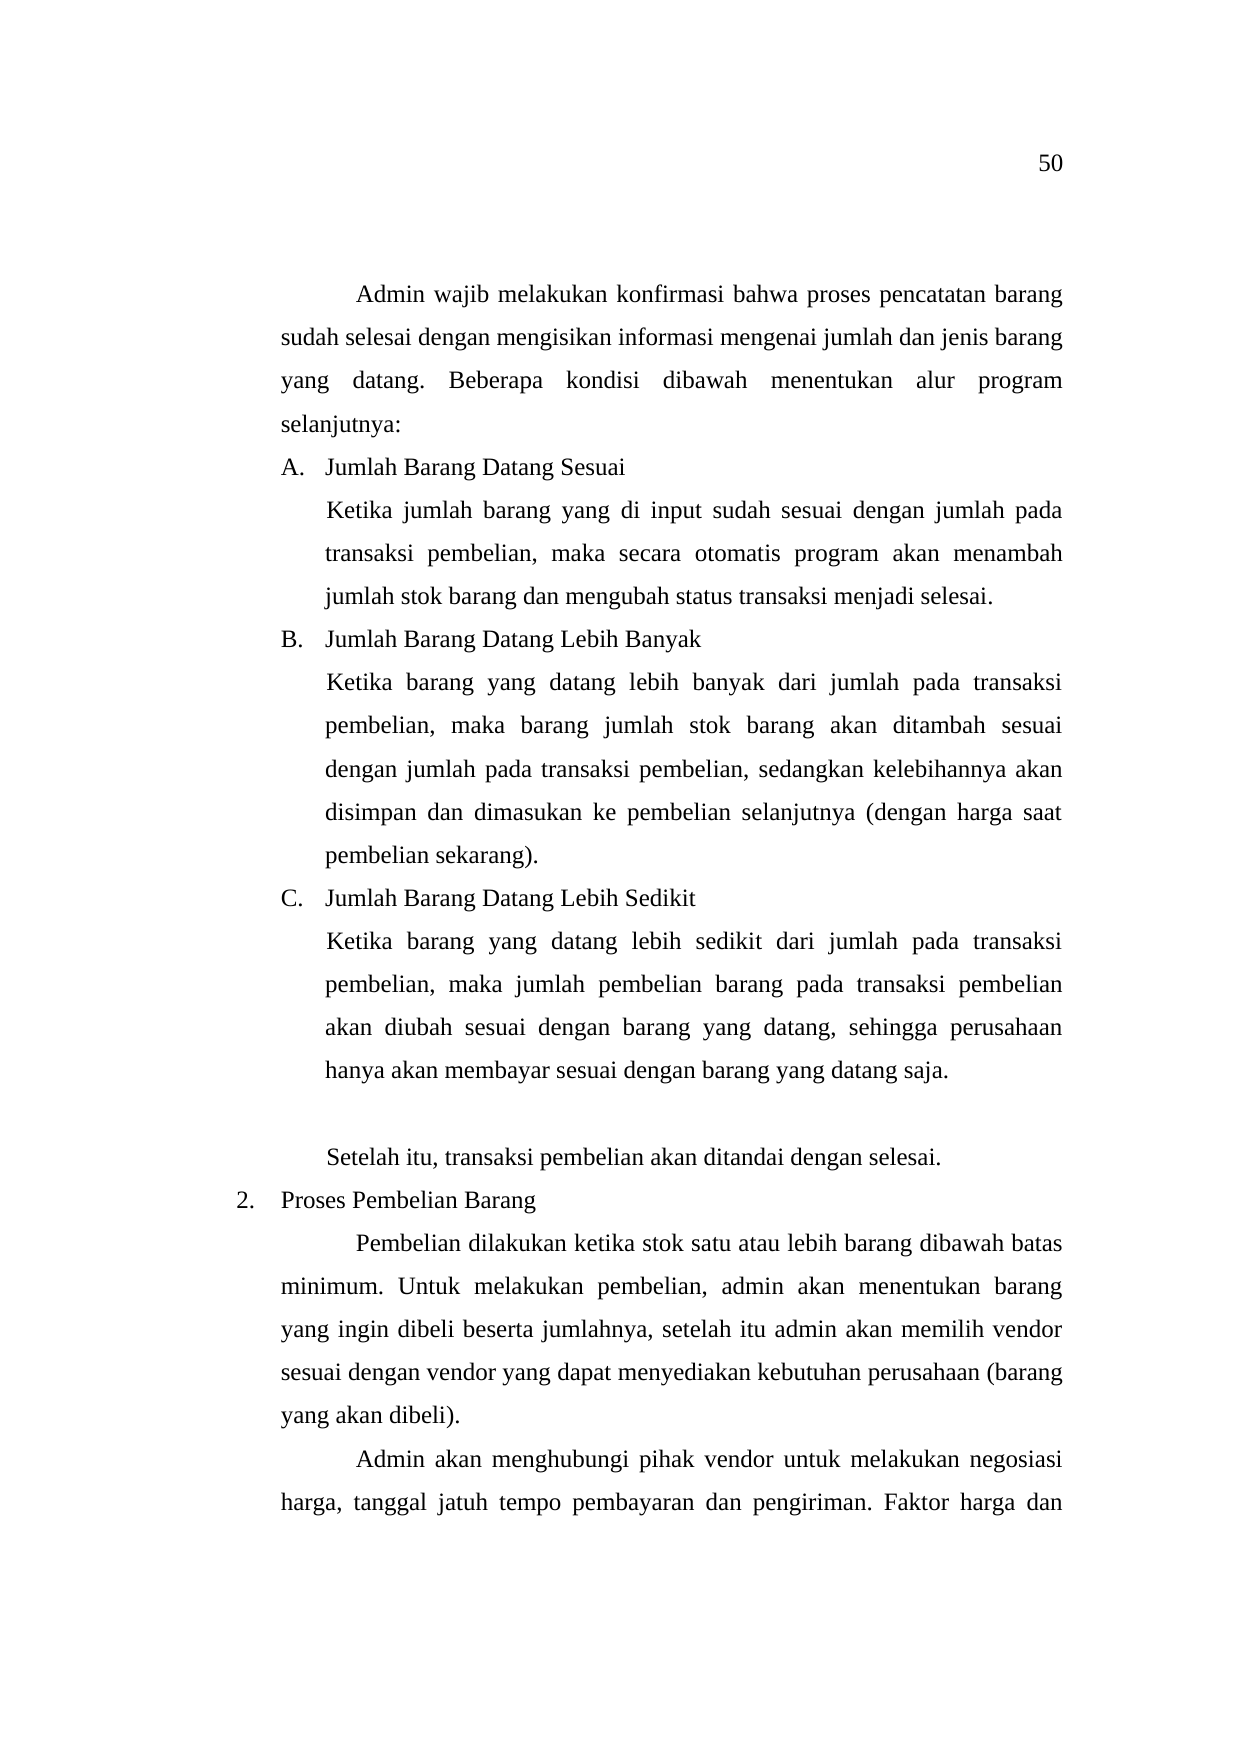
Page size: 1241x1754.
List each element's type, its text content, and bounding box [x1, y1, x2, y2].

text Ketika barang yang datang lebih banyak dari jumlah pada transaksi pembelian, maka barang jumlah stok barang akan ditambah sesuai dengan jumlah pada transaksi pembelian, sedangkan kelebihannya akan disimpan dan dimasukan ke pembelian selanjutnya (dengan harga saat pembelian sekarang). [325, 667, 1063, 869]
list Jumlah Barang Datang Lebih Sedikit [281, 883, 1063, 912]
text Ketika jumlah barang yang di input sudah sesuai dengan jumlah pada transaksi pembelian, maka secara otomatis program akan menambah jumlah stok barang dan mengubah status transaksi menjadi selesai. [325, 495, 1063, 610]
list Proses Pembelian Barang [236, 1185, 1063, 1214]
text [281, 1444, 1063, 1516]
text Ketika barang yang datang lebih sedikit dari jumlah pada transaksi pembelian, maka jumlah pembelian barang pada transaksi pembelian akan diubah sesuai dengan barang yang datang, sehingga perusahaan hanya akan membayar sesuai dengan barang yang datang saja. [325, 926, 1063, 1084]
list Jumlah Barang Datang Lebih Banyak [281, 624, 1063, 653]
list Jumlah Barang Datang Sesuai [281, 452, 1063, 481]
text Admin wajib melakukan konfirmasi bahwa proses pencatatan barang sudah selesai dengan mengisikan informasi mengenai jumlah dan jenis barang yang datang. Beberapa kondisi dibawah menentukan alur program selanjutnya: [281, 279, 1063, 437]
text Pembelian dilakukan ketika stok satu atau lebih barang dibawah batas minimum. Untuk melakukan pembelian, admin akan menentukan barang yang ingin dibeli beserta jumlahnya, setelah itu admin akan memilih vendor sesuai dengan vendor yang dapat menyediakan kebutuhan perusahaan (barang yang akan dibeli). [281, 1228, 1063, 1429]
text Setelah itu, transaksi pembelian akan ditandai dengan selesai. [325, 1142, 1063, 1171]
